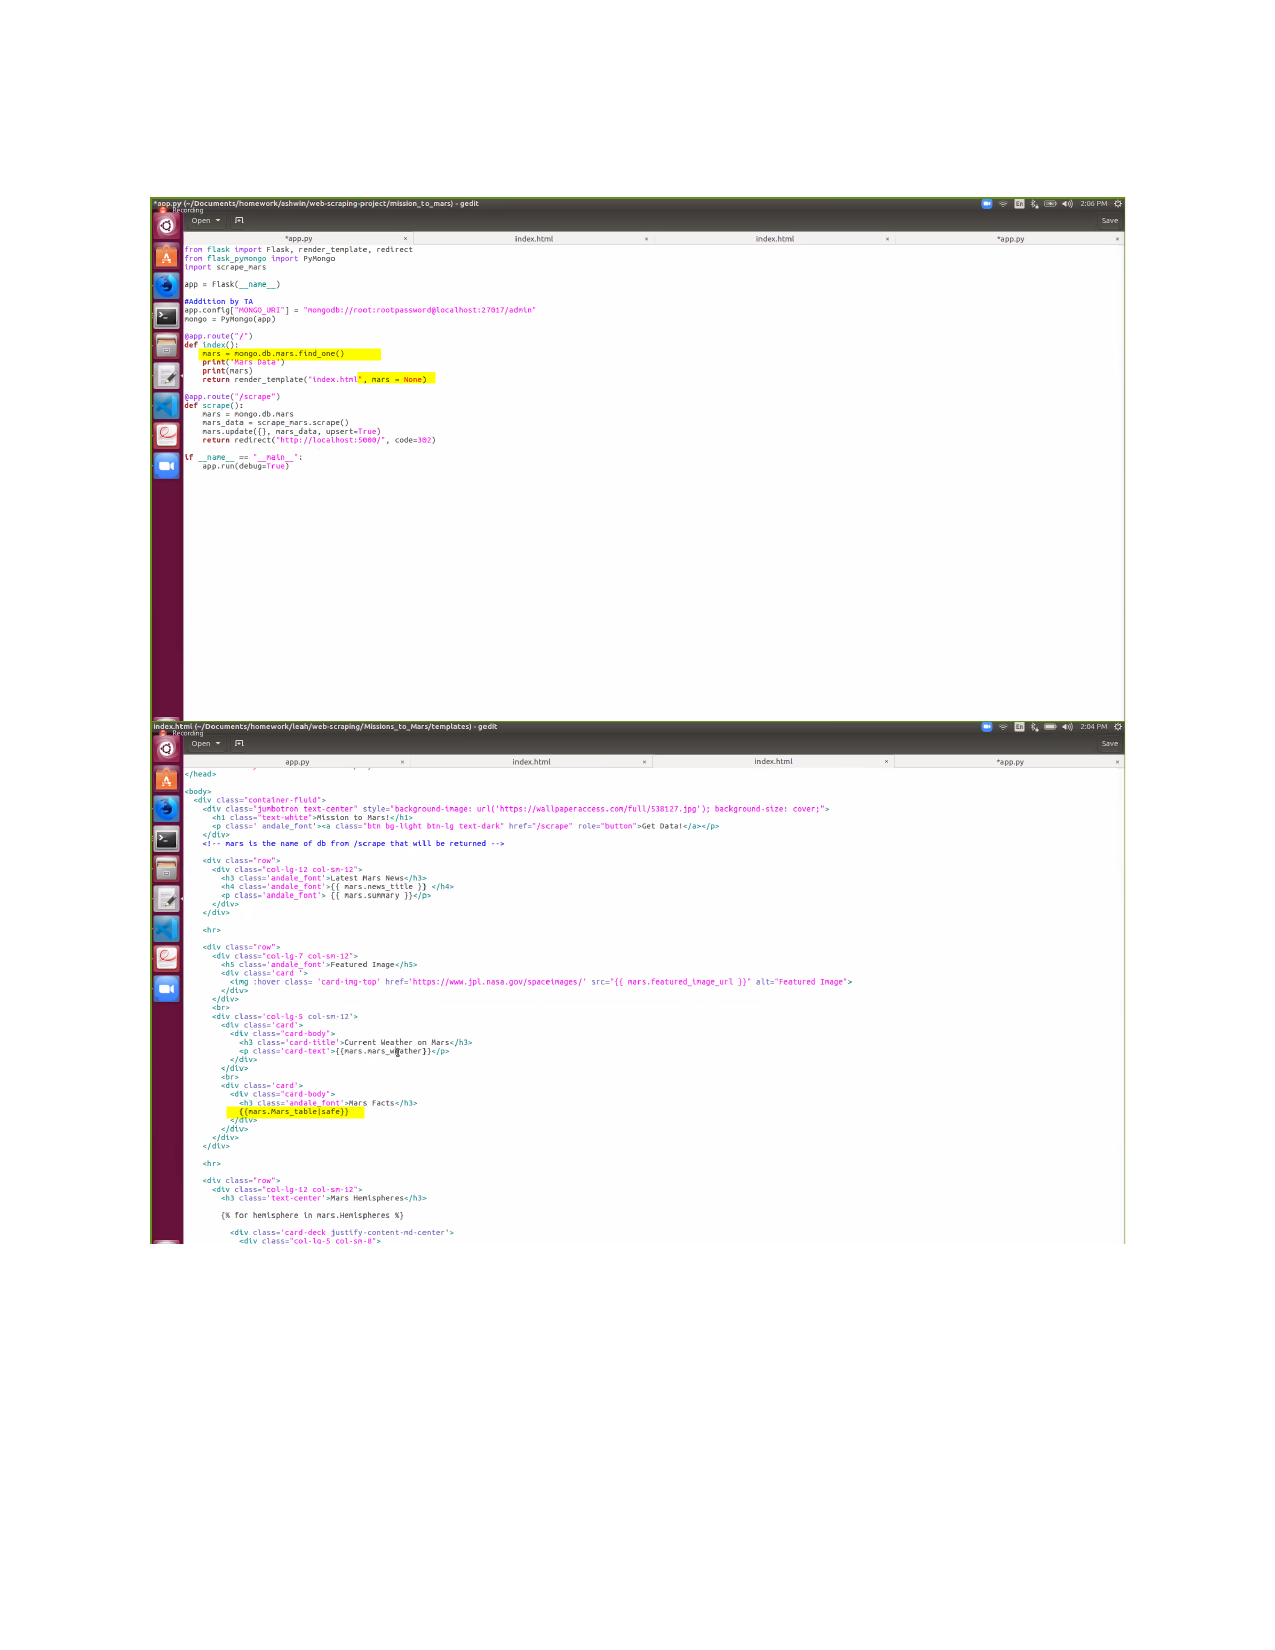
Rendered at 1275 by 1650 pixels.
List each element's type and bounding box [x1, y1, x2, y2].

picture [150, 197, 1125, 1244]
